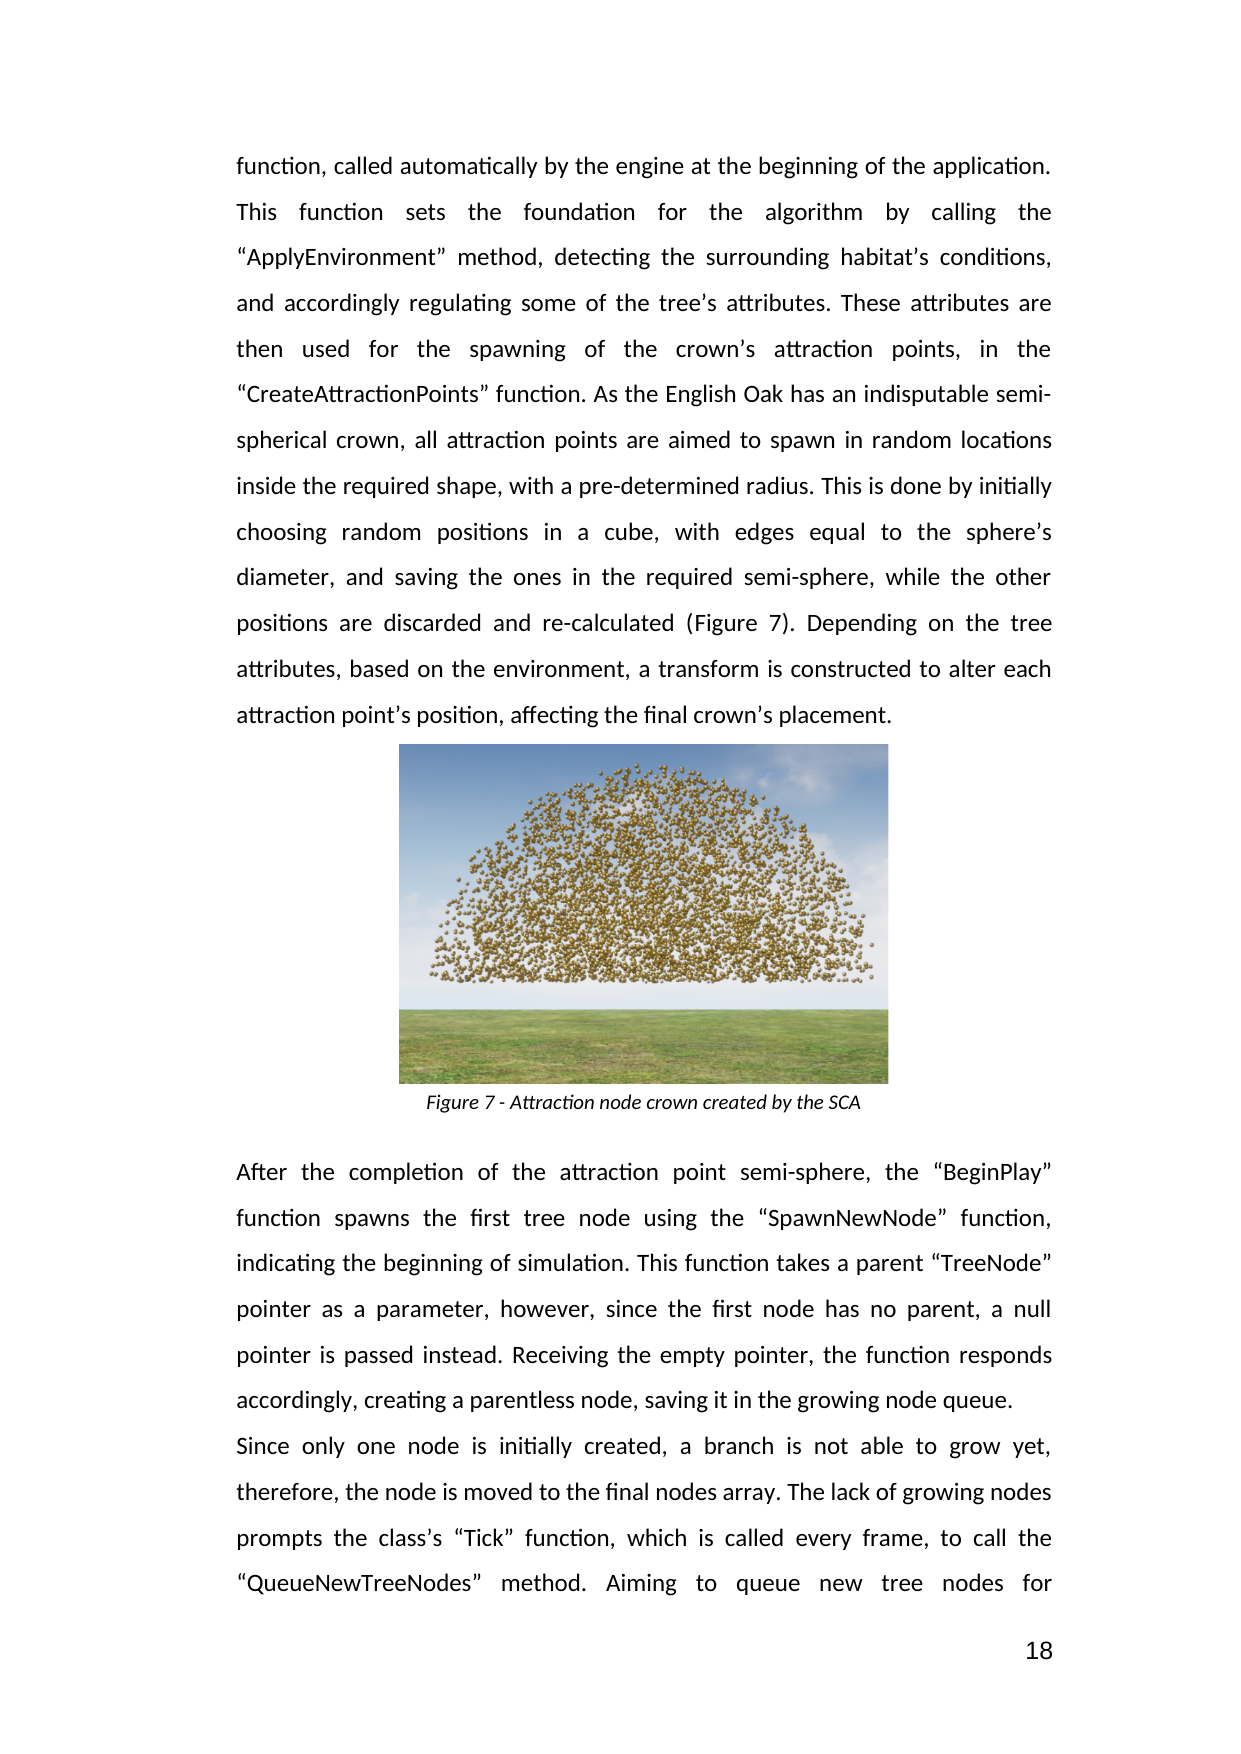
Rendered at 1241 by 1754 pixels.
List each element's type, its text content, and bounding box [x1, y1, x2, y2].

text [236, 1385, 1053, 1598]
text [236, 150, 1053, 683]
text After the completion of the attraction point semi-sphere, the “BeginPlay” function spawns the first tree node using the “SpawnNewNode” function, indicating the beginning of simulation. This function takes a parent “TreeNode” pointer as a parameter, however, since the first node has no parent, a null pointer is passed instead. Receiving the empty pointer, the function responds accordingly, creating a parentless node, saving it in the growing node queue. [236, 1110, 1053, 1369]
picture [397, 698, 888, 1037]
